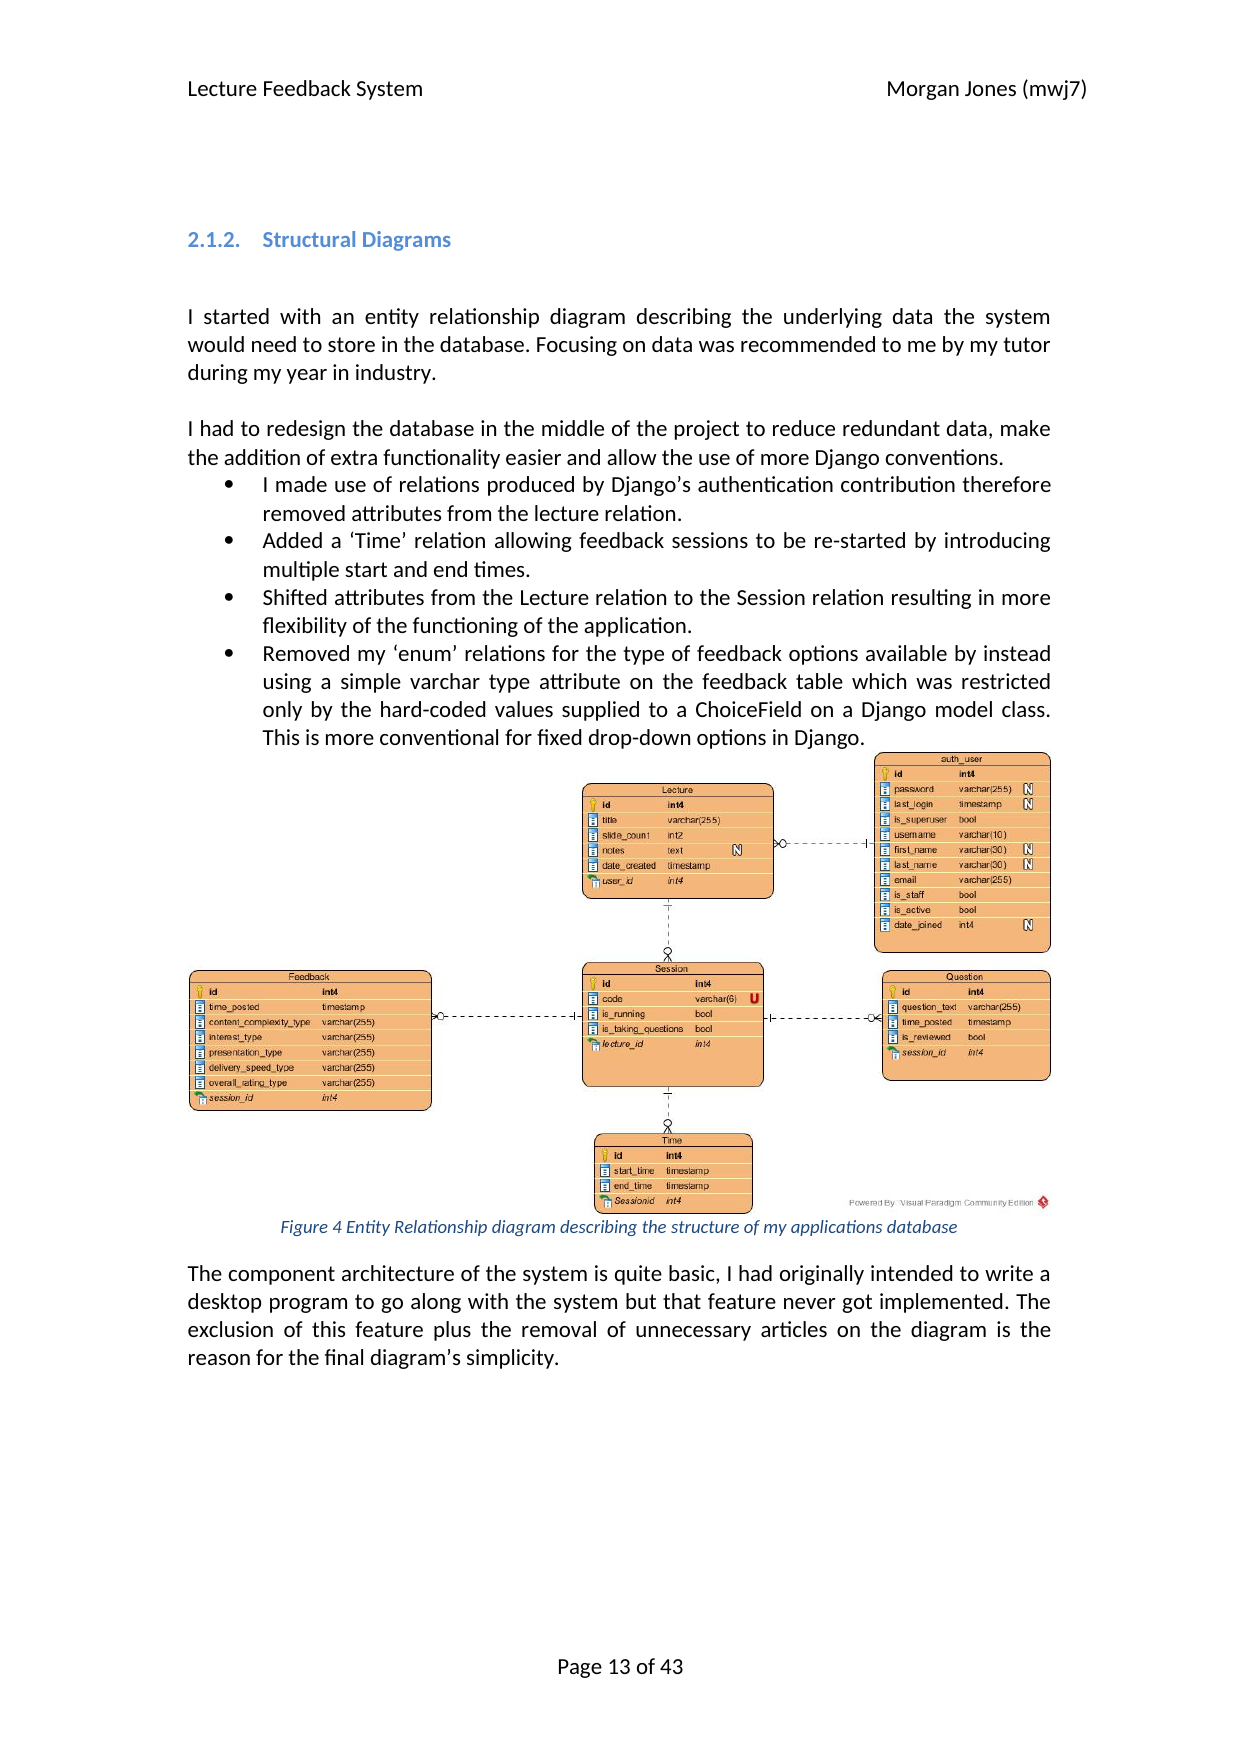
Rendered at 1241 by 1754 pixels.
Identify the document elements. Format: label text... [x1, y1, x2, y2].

list Removed my ‘enum’ relations for the type of feedback options available by instead using a simple varchar type attribute on the feedback table which was restricted only by the hard-coded values supplied to a ChoiceField on a Django model class. This is more conventional for fixed drop-down options in Django. [225, 639, 1053, 750]
text The component architecture of the system is quite basic, I had originally intended to write a desktop program to go along with the system but that feature never got implemented. The exclusion of this feature plus the removal of unnecessary articles on the diagram is the reason for the final diagram’s simplicity. [187, 1259, 1053, 1371]
list I made use of relations produced by Django’s authentication contribution therefore removed attributes from the lecture relation. [225, 471, 1053, 527]
picture [187, 750, 1053, 1216]
list Shifted attributes from the Lecture relation to the Session relation resulting in more flexibility of the functioning of the application. [225, 583, 1053, 639]
list Added a ‘Time’ relation allowing feedback sessions to be re-started by introducing multiple start and end times. [225, 527, 1053, 583]
text I had to redesign the database in the middle of the project to reduce redundant data, make the addition of extra functionality easier and allow the use of more Django conventions. [187, 414, 1053, 471]
text Figure 4 Entity Relationship diagram describing the structure of my applications database [187, 1216, 1053, 1238]
text I started with an entity relationship diagram describing the underlying data the system would need to store in the database. Focusing on data was recommended to me by my tutor during my year in industry. [187, 302, 1053, 387]
subtitle Structural Diagrams [187, 226, 1053, 254]
